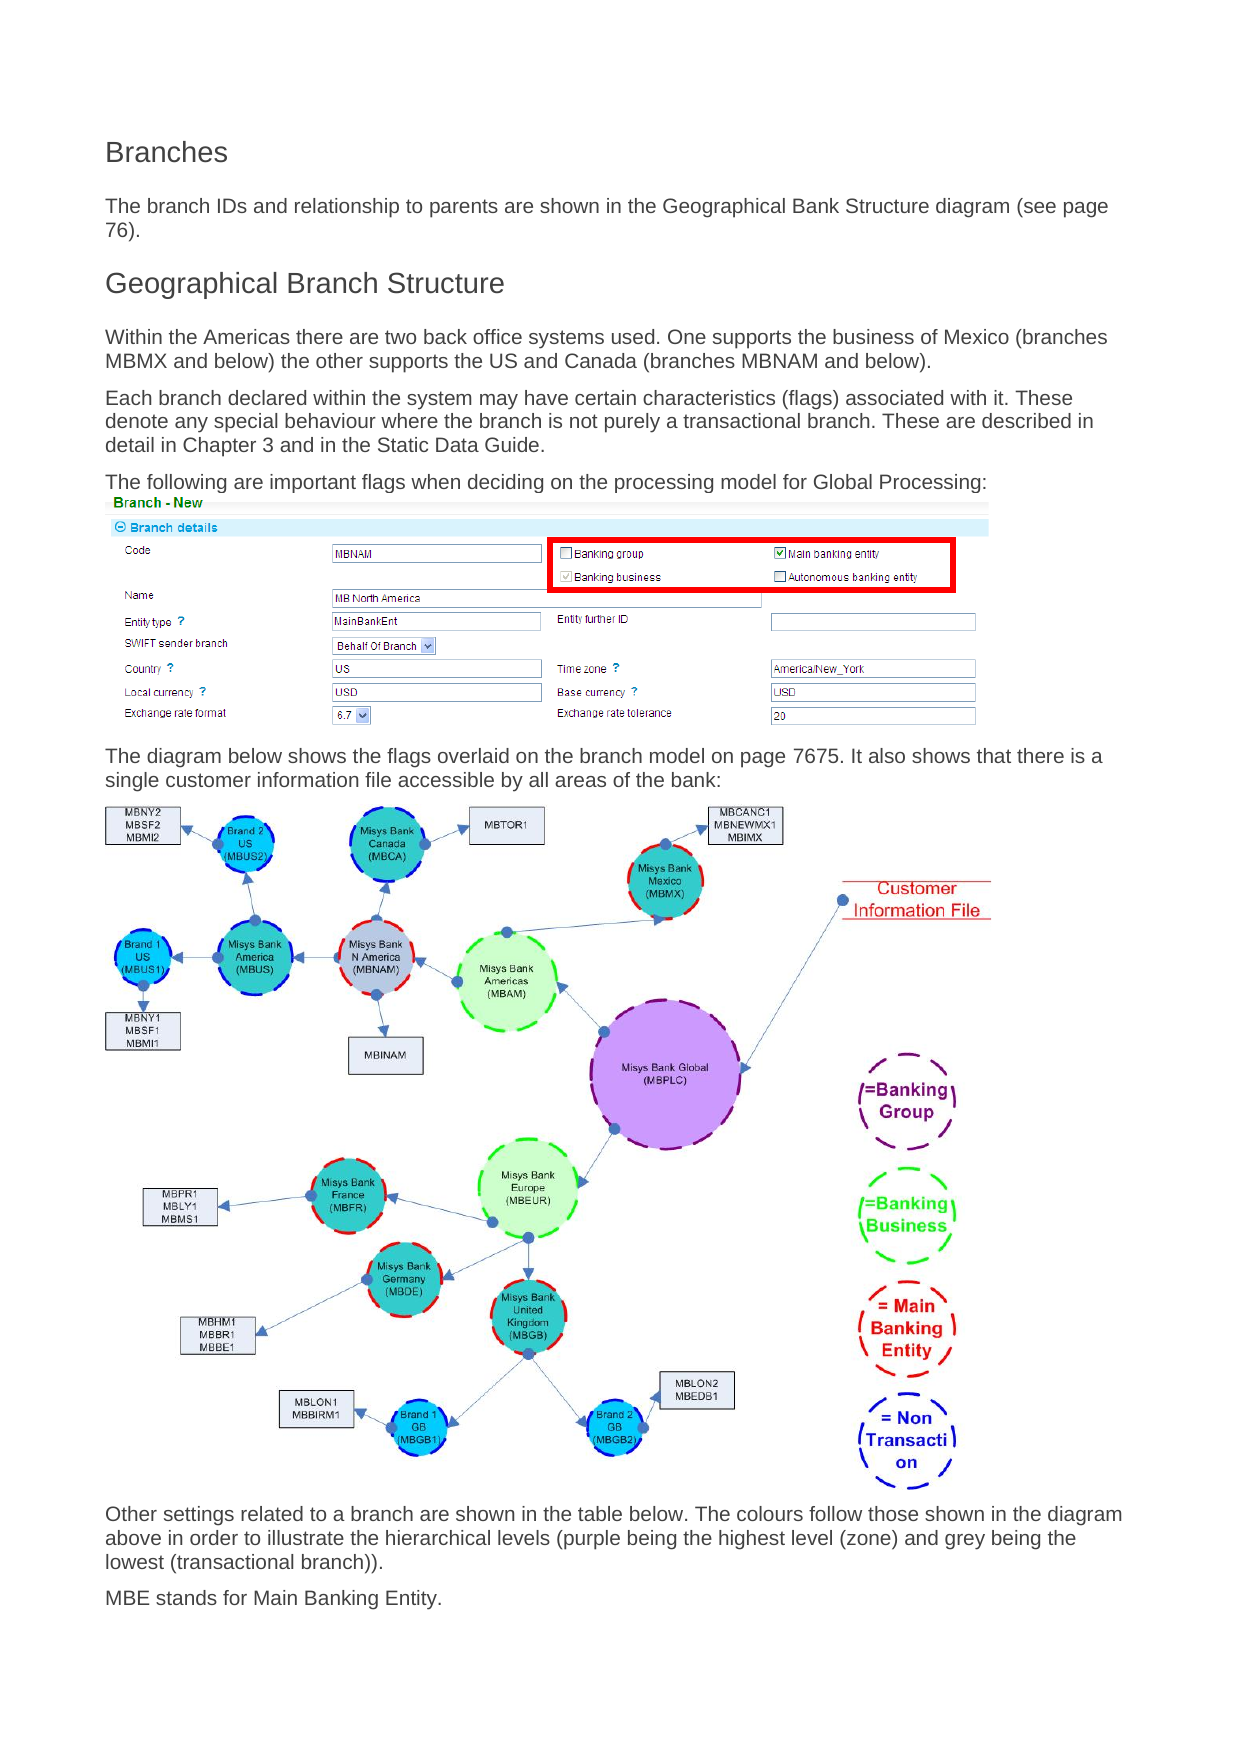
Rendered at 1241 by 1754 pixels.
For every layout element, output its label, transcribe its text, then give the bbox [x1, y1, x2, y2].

subtitle Geographical Branch Structure [105, 266, 1135, 300]
text MBE stands for Main Banking Entity. [105, 1586, 1135, 1610]
text The diagram below shows the flags overlaid on the branch model on page 7676. It also shows that there is a single customer information file accessible by all areas of the bank: [105, 744, 1135, 792]
text Within the Americas there are two back office systems used. One supports the business of Mexico (branches MBMX and below) the other supports the US and Canada (branches MBNAM and below). [105, 325, 1135, 373]
text The branch IDs and relationship to parents are shown in the Geographical Bank Structure diagram (see page 76). [105, 193, 1135, 241]
text The following are important flags when deciding on the processing model for Global Processing: [105, 470, 1135, 494]
subtitle Branches [105, 135, 1135, 168]
picture [105, 493, 989, 732]
text Other settings related to a branch are shown in the table below. The colours follow those shown in the diagram above in order to illustrate the hierarchical levels (purple being the highest level (zone) and grey being the lowest (transactional branch)). [105, 1502, 1135, 1573]
picture [105, 804, 992, 1490]
text Each branch declared within the system may have certain characteristics (flags) associated with it. These denote any special behaviour where the branch is not purely a transactional branch. These are described in detail in Chapter 3 and in the Static Data Guide. [105, 385, 1135, 457]
